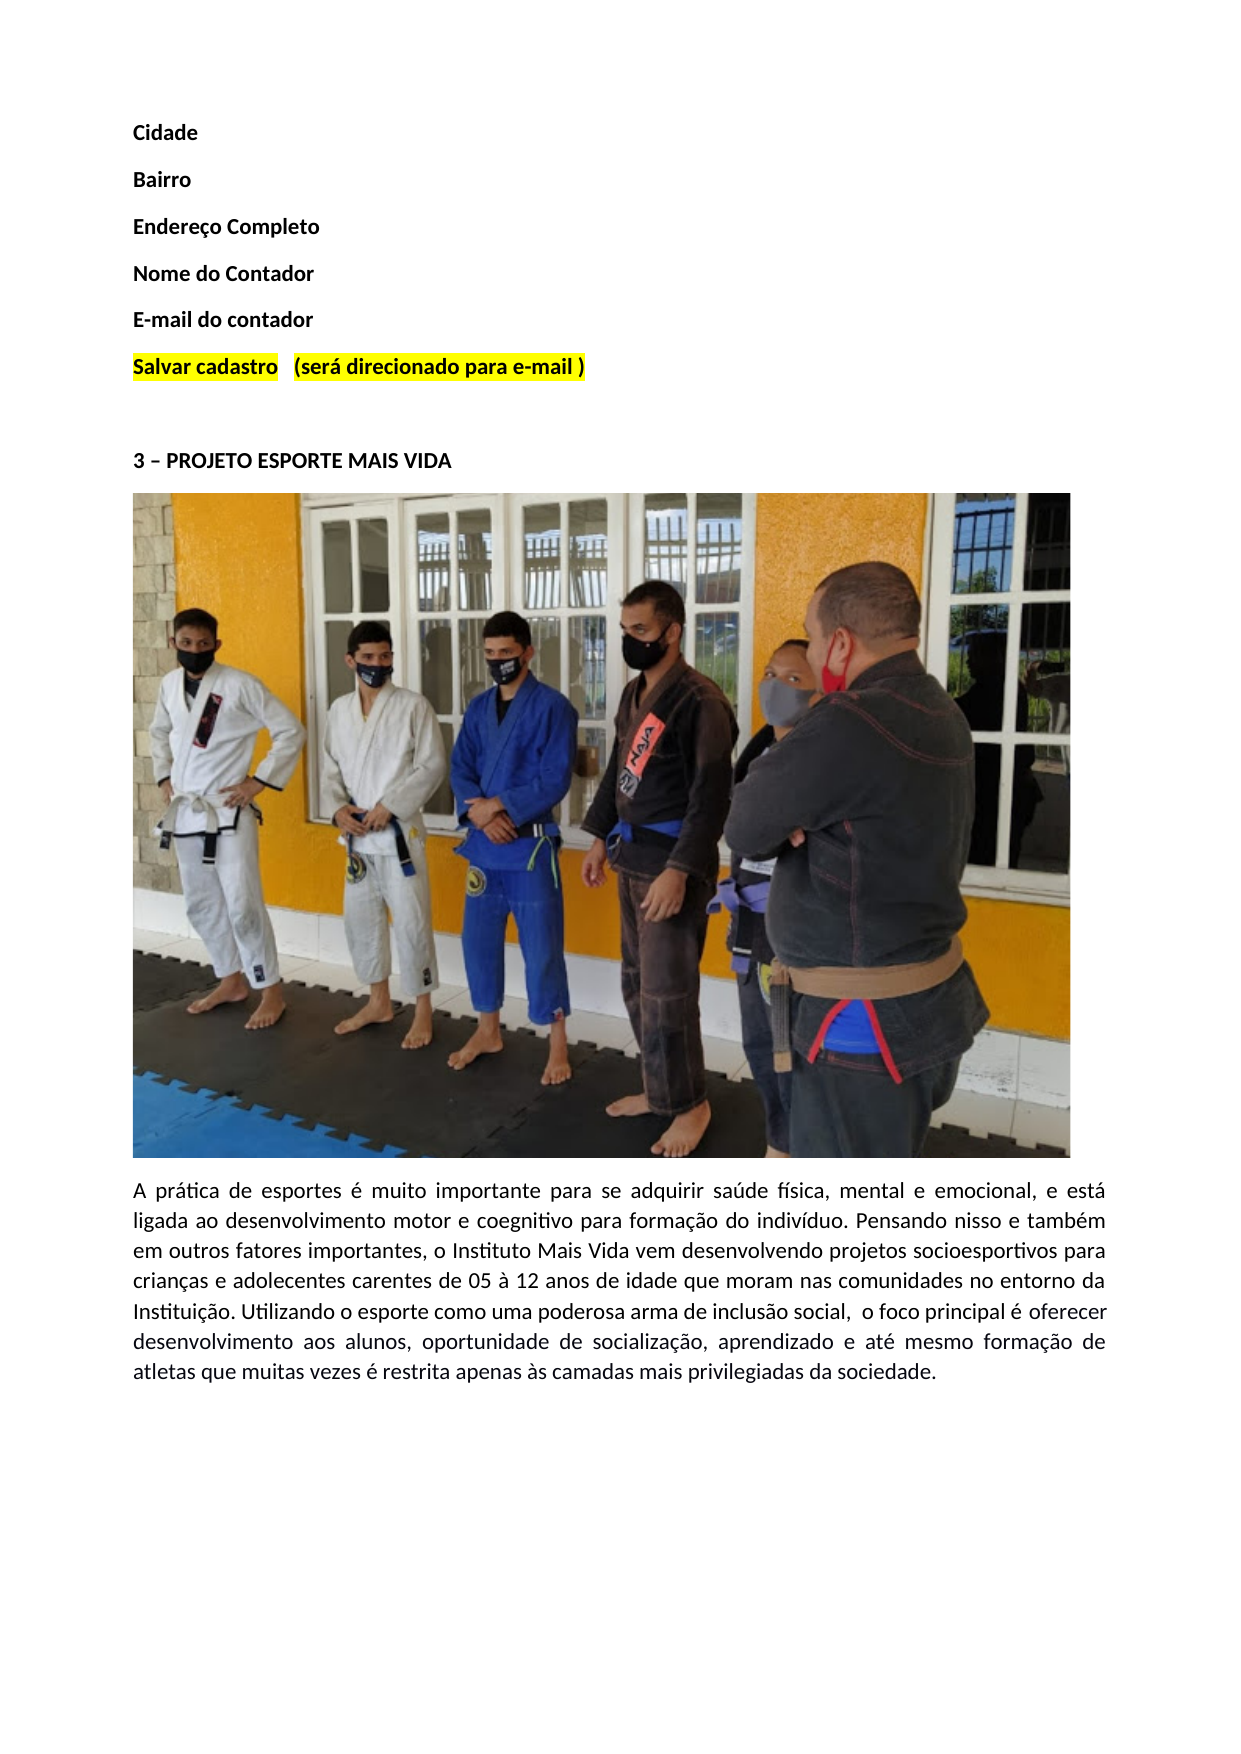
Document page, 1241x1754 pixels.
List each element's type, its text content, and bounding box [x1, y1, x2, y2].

text E-mail do contador [133, 306, 1107, 334]
text Bairro [133, 165, 1107, 193]
text Nome do Contador [133, 259, 1107, 287]
text Endereço Completo [133, 212, 1107, 240]
text A prática de esportes é muito importante para se adquirir saúde física, mental e emocional, e está ligada ao desenvolvimento motor e coegnitivo para formação do indivíduo. Pensando nisso e também em outros fatores importantes, o Instituto Mais Vida vem desenvolvendo projetos socioesportivos para crianças e adolecentes carentes de 05 à 12 anos de idade que moram nas comunidades no entorno da Instituição. Utilizando o esporte como uma poderosa arma de inclusão social, o foco principal é oferecer desenvolvimento aos alunos, oportunidade de socialização, aprendizado e até mesmo formação de atletas que muitas vezes é restrita apenas às camadas mais privilegiadas da sociedade. [133, 1176, 1107, 1385]
text 3 – PROJETO ESPORTE MAIS VIDA [133, 446, 1107, 474]
text Cidade [133, 118, 1107, 146]
text Salvar cadastro (será direcionado para e-mail ) [133, 352, 1107, 381]
picture [132, 493, 1071, 1158]
